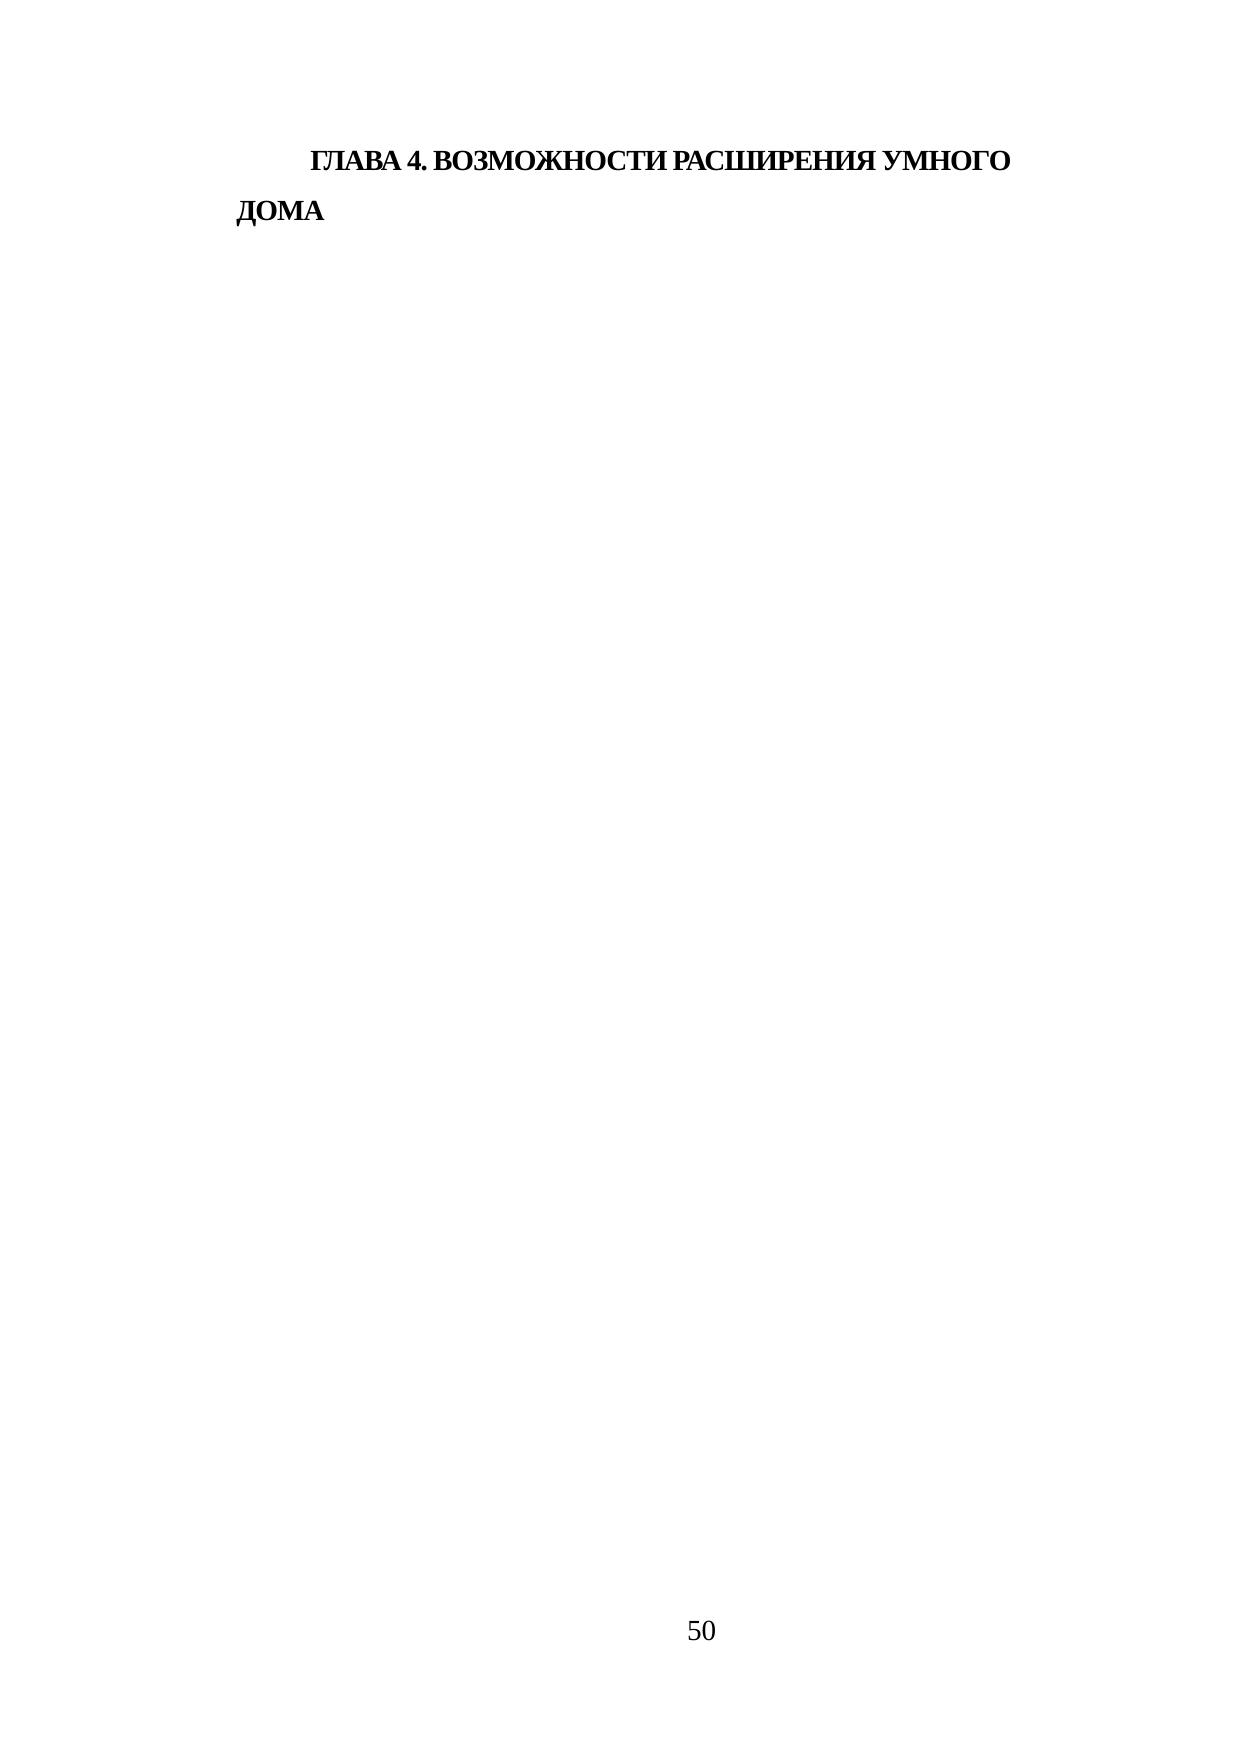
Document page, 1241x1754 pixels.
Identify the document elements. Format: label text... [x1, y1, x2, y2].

text ГЛАВА 4. ВОЗМОЖНОСТИ РАСШИРЕНИЯ УМНОГО ДОМА [236, 143, 1093, 227]
